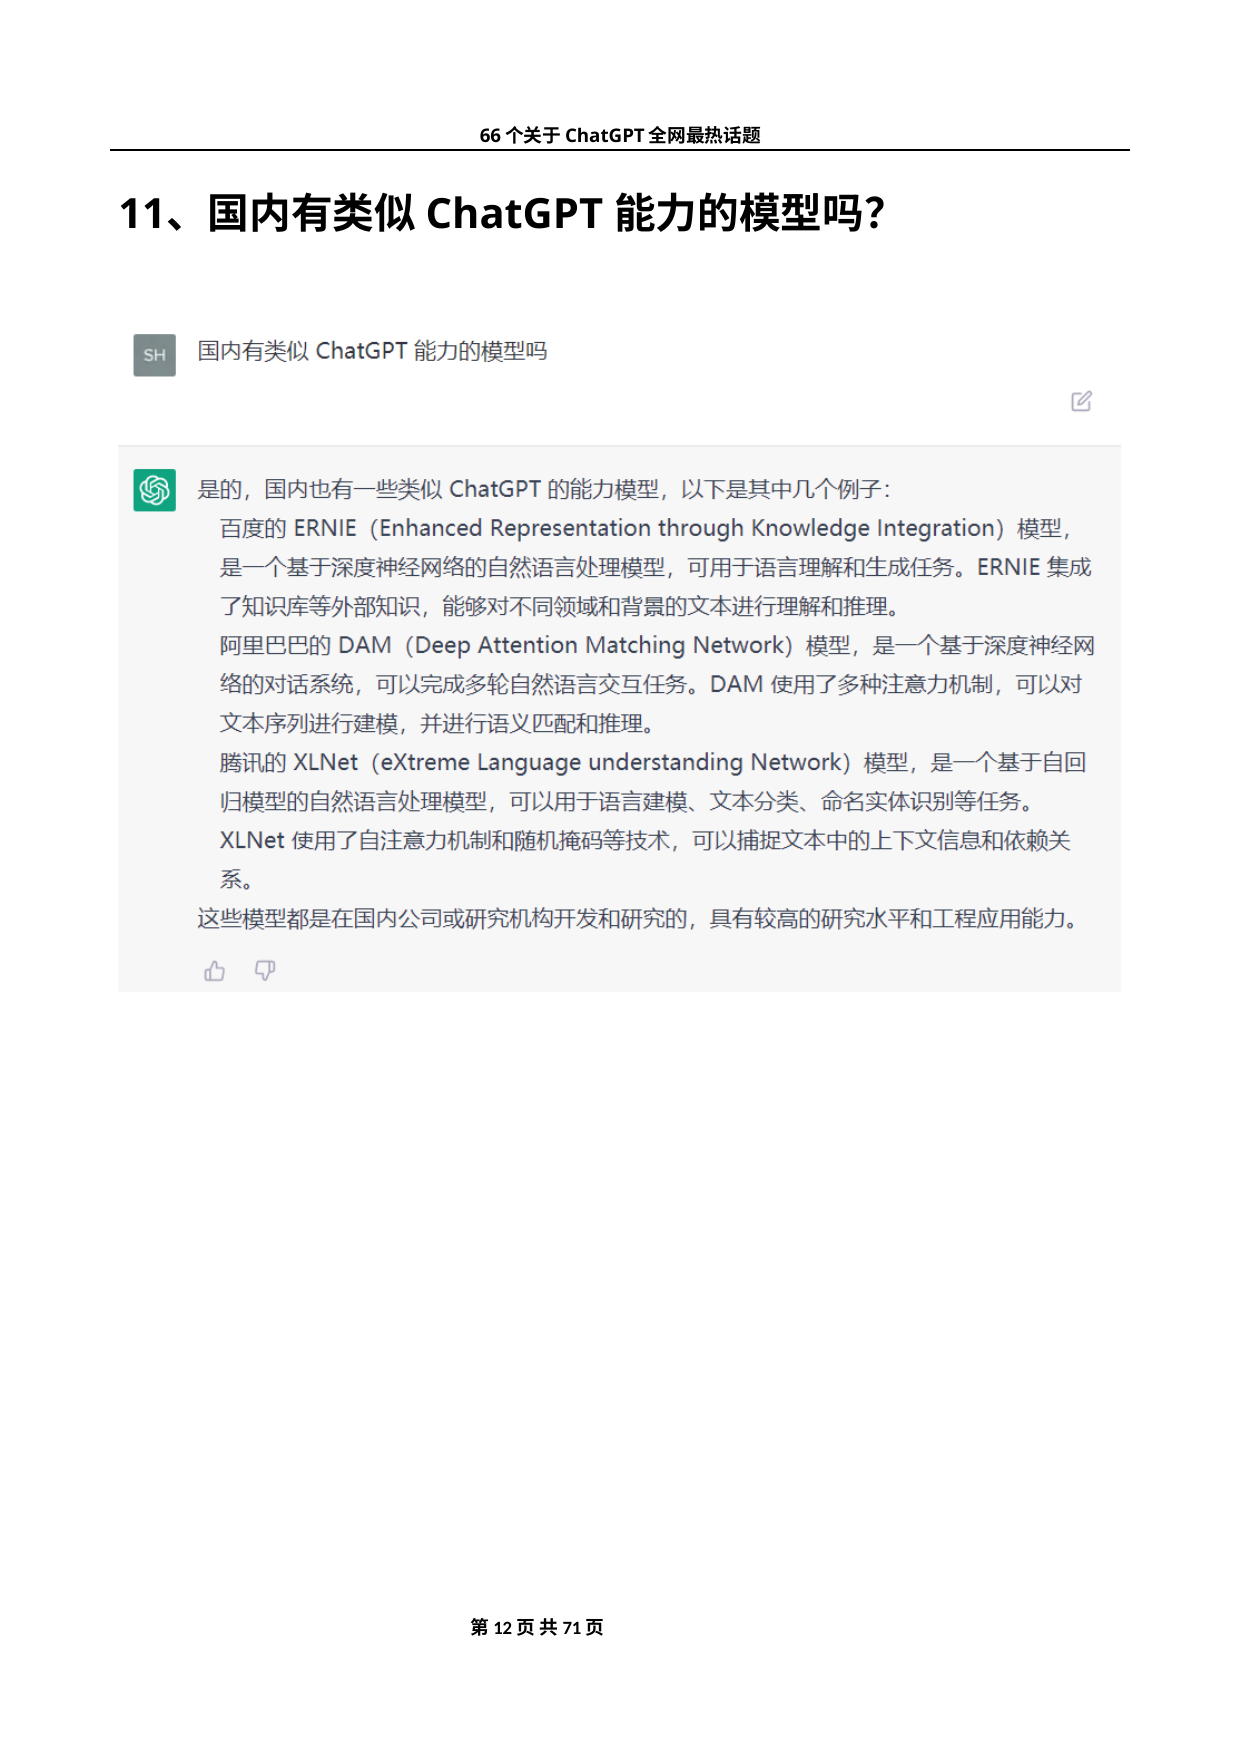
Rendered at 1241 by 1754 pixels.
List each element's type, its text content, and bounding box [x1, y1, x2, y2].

picture [118, 313, 1122, 992]
subtitle 国内有类似 ChatGPT 能力的模型吗？ [118, 178, 1122, 243]
